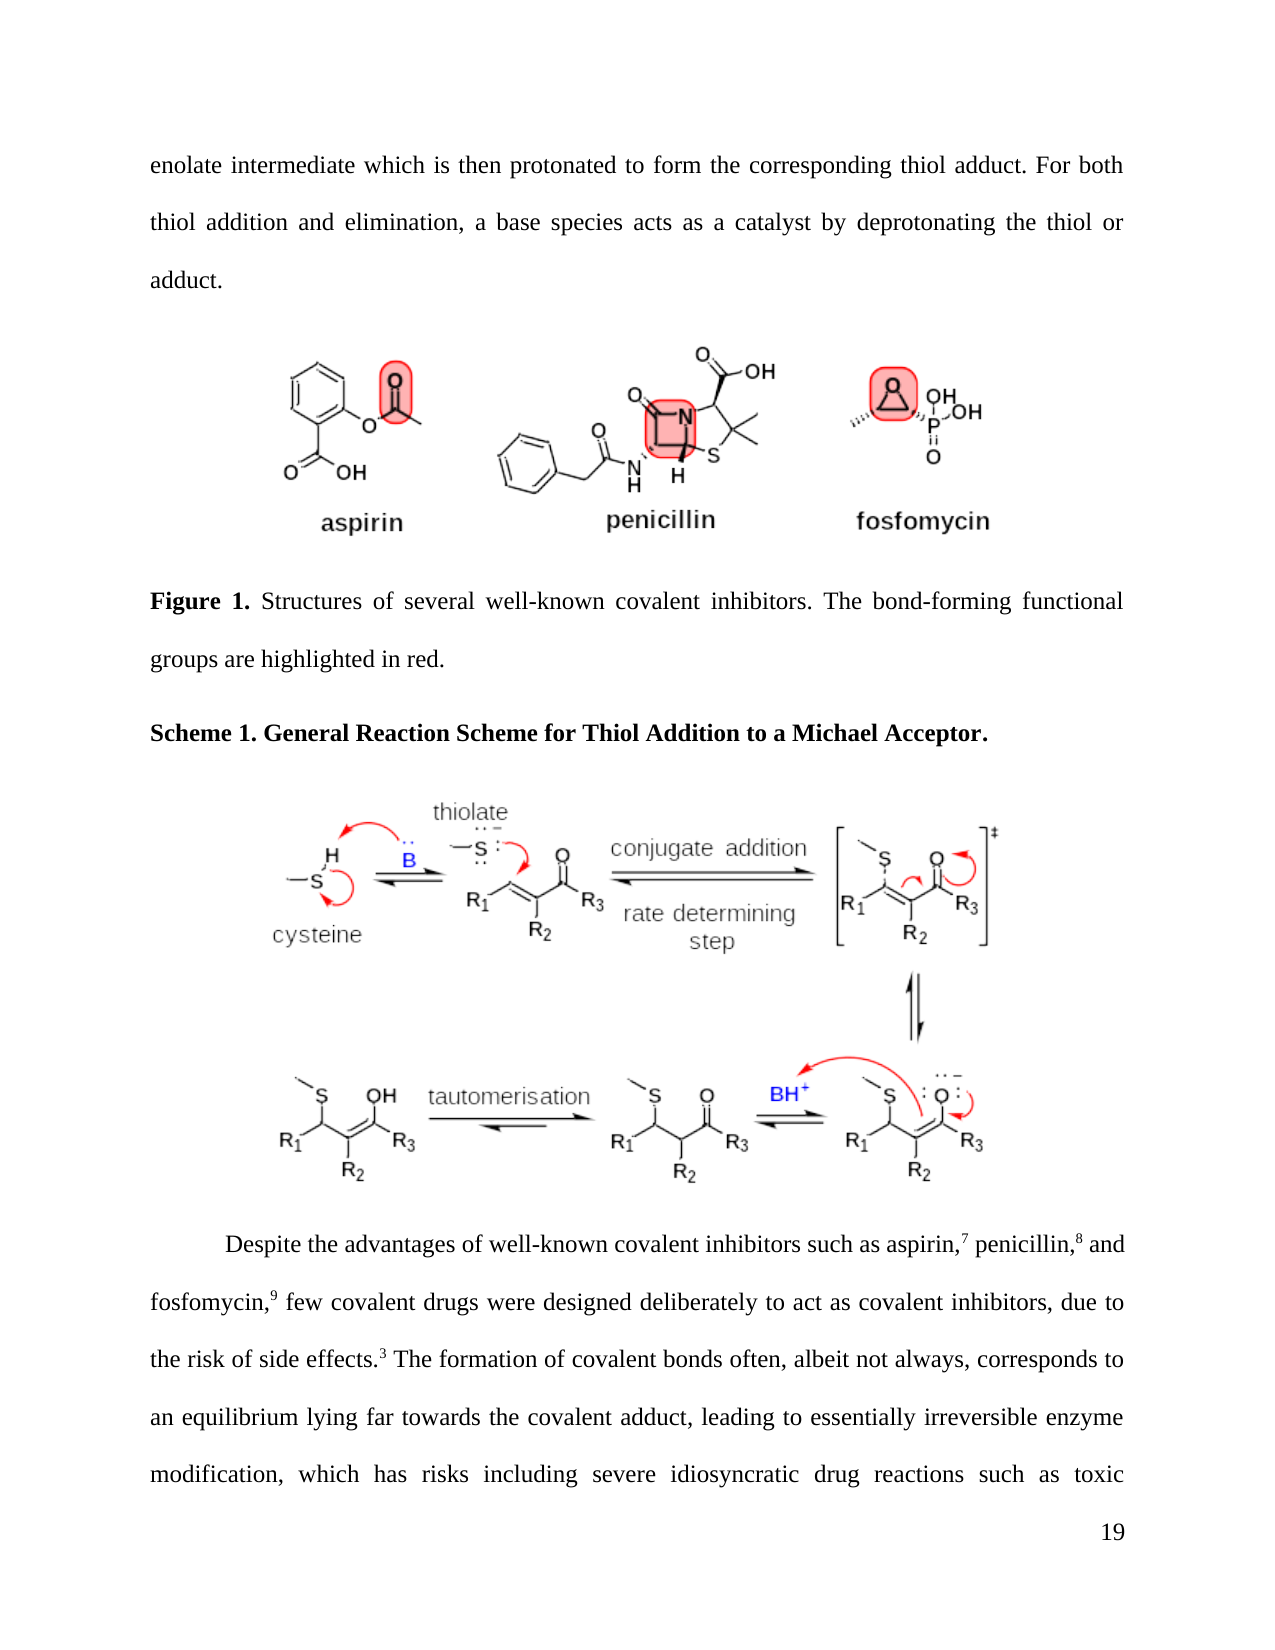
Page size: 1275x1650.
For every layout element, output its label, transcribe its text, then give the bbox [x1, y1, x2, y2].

text Scheme 1. General Reaction Scheme for Thiol Addition to a Michael Acceptor. [150, 718, 1125, 747]
text Figure 1. Structures of several well-known covalent inhibitors. The bond-forming functional groups are highlighted in red. [150, 586, 1125, 672]
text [150, 150, 1125, 294]
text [150, 1229, 1125, 1488]
